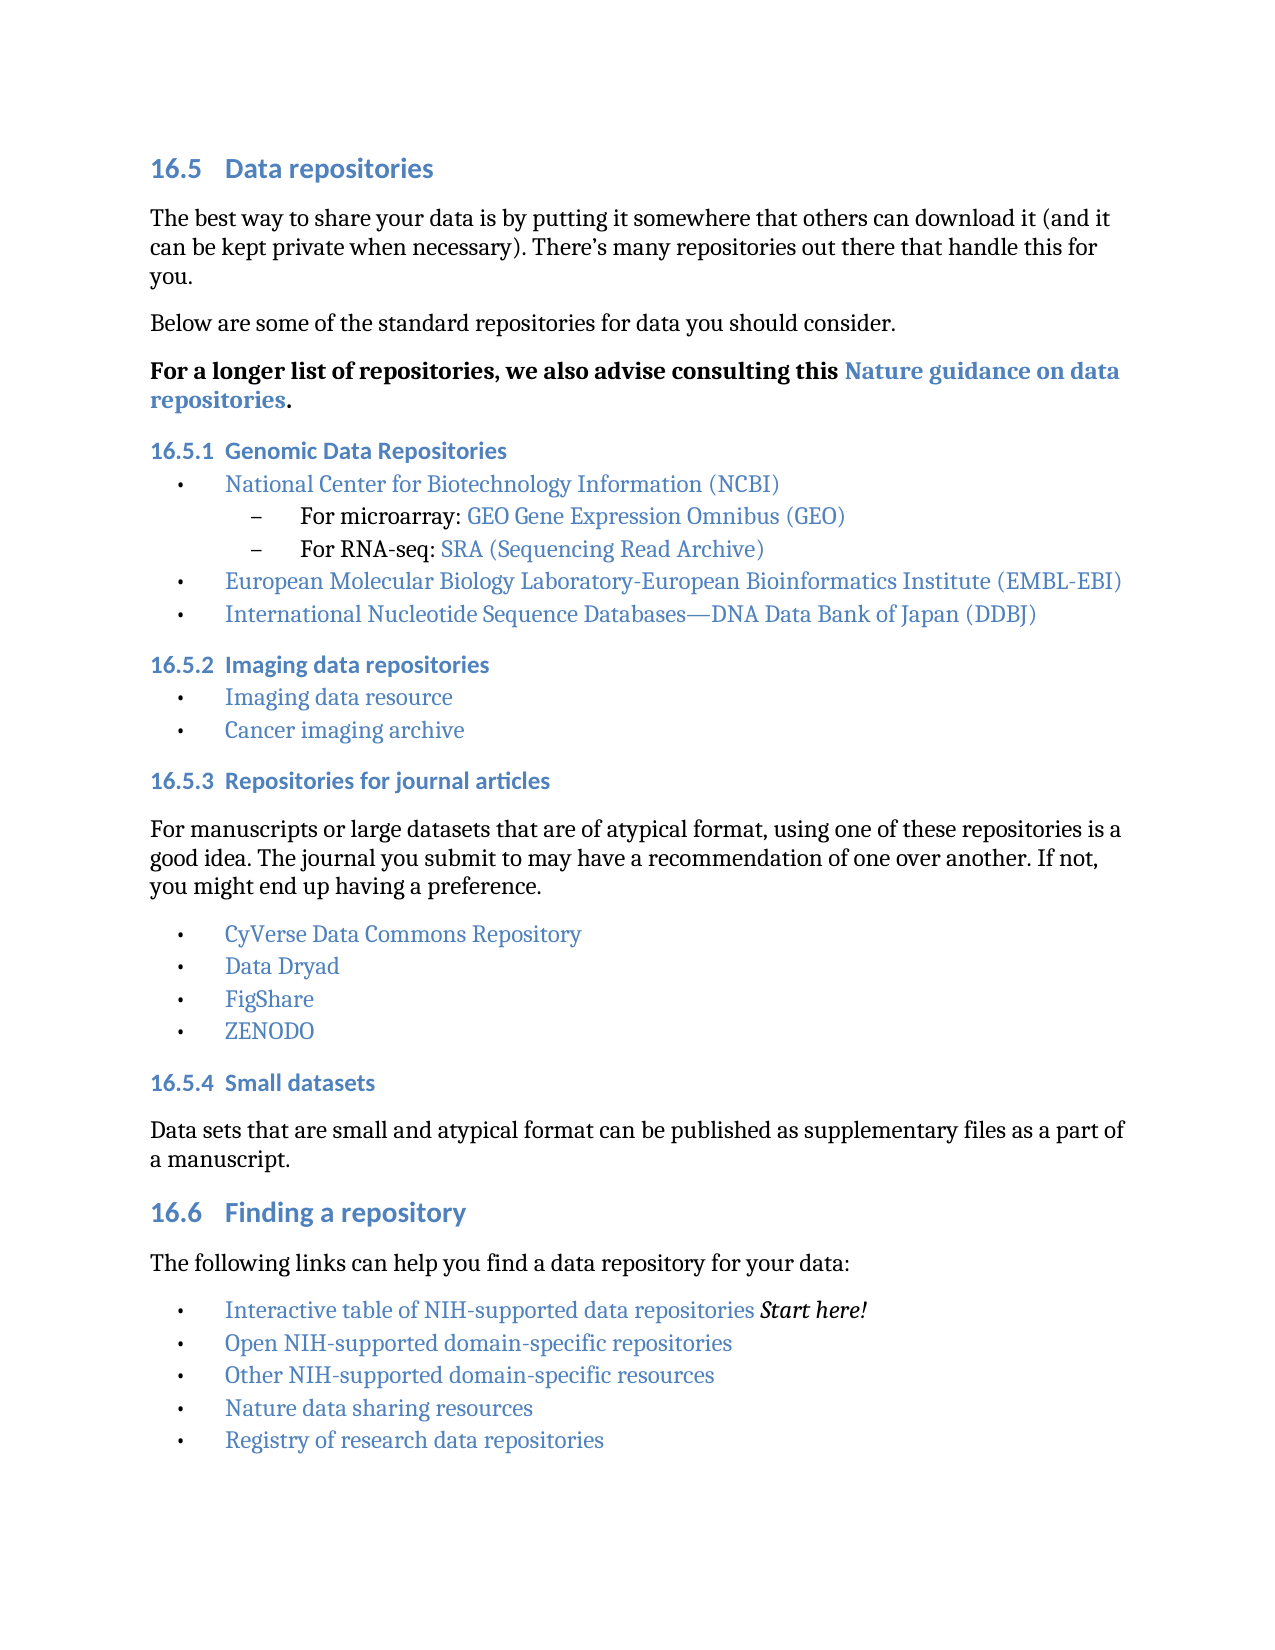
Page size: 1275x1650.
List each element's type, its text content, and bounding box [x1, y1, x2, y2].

list For microarray: GEO Gene Expression Omnibus (GEO) [250, 502, 1125, 531]
list Nature data sharing resources [175, 1394, 1125, 1422]
list National Center for Biotechnology Information (NCBI) [175, 469, 1125, 498]
list Data Dryad [175, 952, 1125, 981]
text Data sets that are small and atypical format can be published as supplementary files as a part of a manuscript. [150, 1116, 1125, 1173]
list Open NIH-supported domain-specific repositories [175, 1329, 1125, 1357]
list Other NIH-supported domain-specific resources [175, 1361, 1125, 1390]
list For RNA-seq: SRA (Sequencing Read Archive) [250, 534, 1125, 563]
text The best way to share your data is by putting it somewhere that others can download it (and it can be kept private when necessary). There’s many repositories out there that handle this for you. [150, 204, 1125, 291]
subtitle 16.5 Data repositories [150, 150, 1125, 186]
list Imaging data resource [175, 683, 1125, 712]
list Registry of research data repositories [175, 1426, 1125, 1455]
text For a longer list of repositories, we also advise consulting this Nature guidance on data repositories. [150, 357, 1125, 414]
list ZENODO [175, 1017, 1125, 1046]
list CyVerse Data Commons Repository [175, 920, 1125, 948]
list Interactive table of NIH-supported data repositories Start here! [175, 1296, 1125, 1325]
text Below are some of the standard repositories for data you should consider. [150, 309, 1125, 338]
list Cancer imaging archive [175, 716, 1125, 744]
list FigShare [175, 985, 1125, 1013]
subtitle 16.5.1 Genomic Data Repositories [150, 435, 1125, 466]
text The following links can help you find a data repository for your data: [150, 1249, 1125, 1277]
subtitle 16.6 Finding a repository [150, 1194, 1125, 1230]
text For manuscripts or large datasets that are of atypical format, using one of these repositories is a good idea. The journal you submit to may have a recommendation of one over another. If not, you might end up having a preference. [150, 815, 1125, 901]
list European Molecular Biology Laboratory-European Bioinformatics Institute (EMBL-EBI) [175, 567, 1125, 596]
subtitle 16.5.2 Imaging data repositories [150, 649, 1125, 679]
list International Nucleotide Sequence Databases—DNA Data Bank of Japan (DDBJ) [175, 599, 1125, 628]
subtitle 16.5.4 Small datasets [150, 1067, 1125, 1097]
subtitle 16.5.3 Repositories for journal articles [150, 765, 1125, 796]
